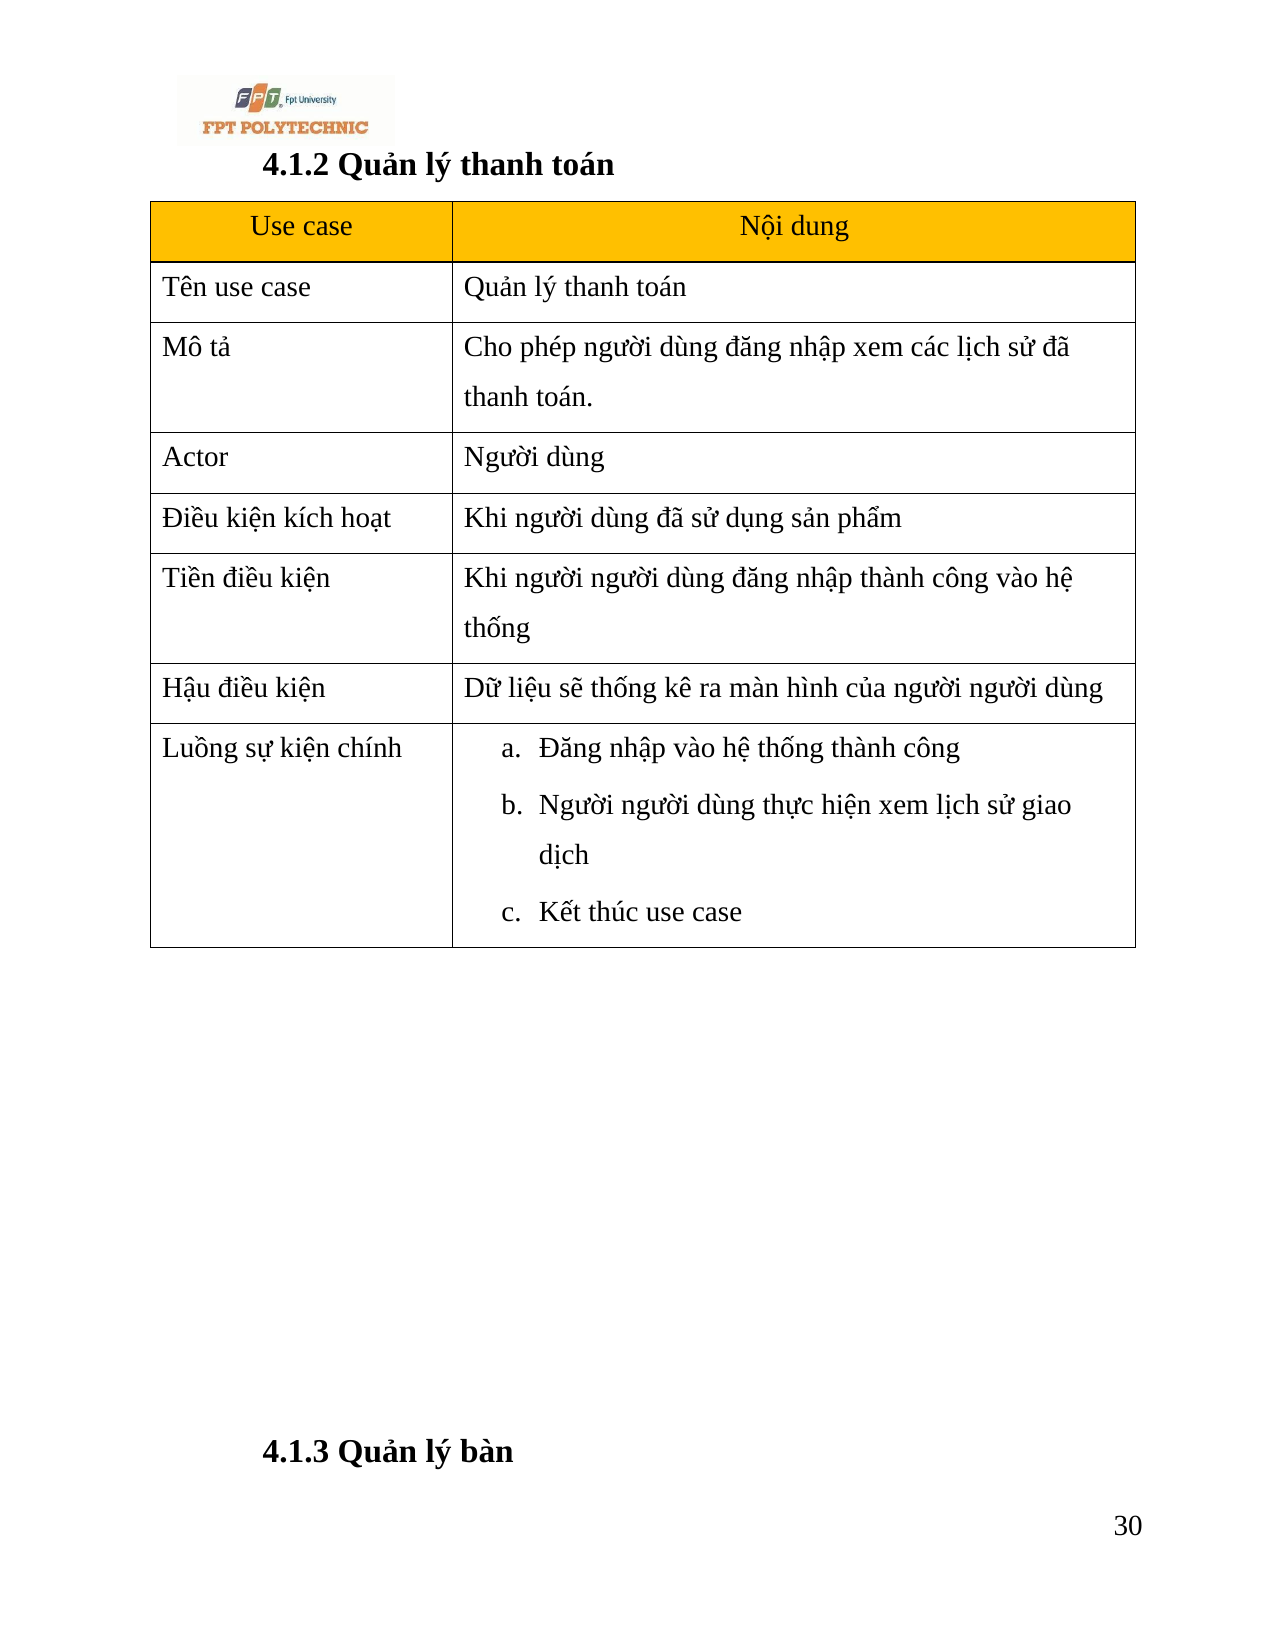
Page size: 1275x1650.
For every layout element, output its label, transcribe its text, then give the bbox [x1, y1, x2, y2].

table_cell Tiền điều kiện [151, 554, 452, 663]
table_cell Actor [151, 433, 452, 492]
table_cell Tên use case [151, 263, 452, 322]
table_cell Mô tả [151, 323, 452, 432]
table_cell Khi người dùng đã sử dụng sản phẩm [453, 494, 1135, 553]
table_cell Cho phép người dùng đăng nhập xem các lịch sử đã thanh toán. [453, 323, 1135, 432]
table_cell Người dùng [453, 433, 1135, 492]
table_cell Dữ liệu sẽ thống kê ra màn hình của người người dùng [453, 664, 1135, 723]
table_cell Khi người người dùng đăng nhập thành công vào hệ thống [453, 554, 1135, 663]
subtitle Quản lý thanh toán [262, 144, 1198, 182]
table_cell Đăng nhập vào hệ thống thành công Người người dùng thực hiện xem lịch sử giao dịch Kết thúc use case [453, 724, 1135, 947]
subtitle Quản lý bàn [262, 1431, 1198, 1470]
table_cell Luồng sự kiện chính [151, 724, 452, 947]
table_header Nội dung [453, 202, 1135, 261]
table_cell Quản lý thanh toán [453, 263, 1135, 322]
table_cell Hậu điều kiện [151, 664, 452, 723]
table_cell Điều kiện kích hoạt [151, 494, 452, 553]
table_header Use case [151, 202, 452, 261]
picture [177, 75, 395, 146]
